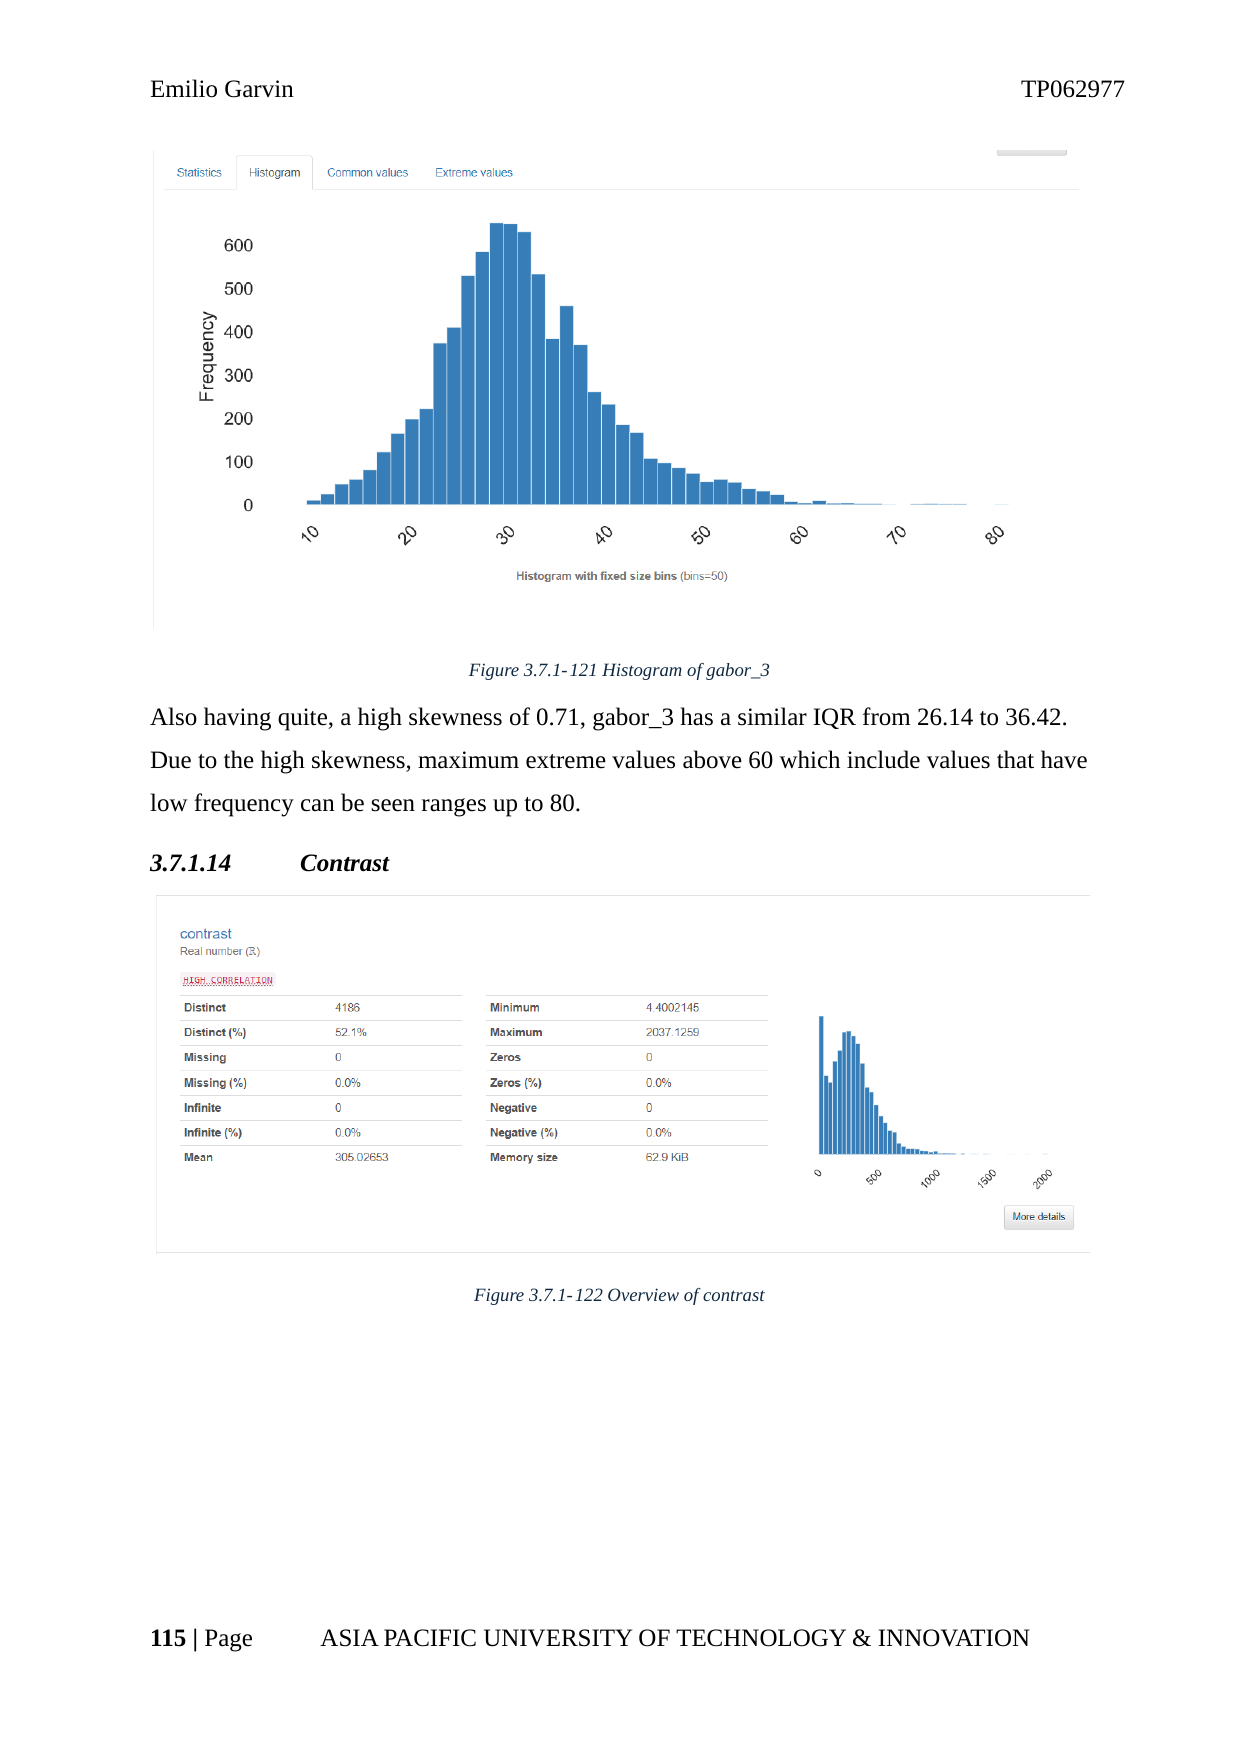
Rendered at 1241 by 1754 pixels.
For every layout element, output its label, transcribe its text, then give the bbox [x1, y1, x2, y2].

subtitle Contrast [150, 848, 1090, 876]
picture [150, 150, 1091, 629]
text Also having quite, a high skewness of 0.71, gabor_3 has a similar IQR from 26.14 to 36.42. Due to the high skewness, maximum extreme values above 60 which include values that have low frequency can be seen ranges up to 80. [150, 702, 1090, 817]
picture [150, 895, 1091, 1254]
